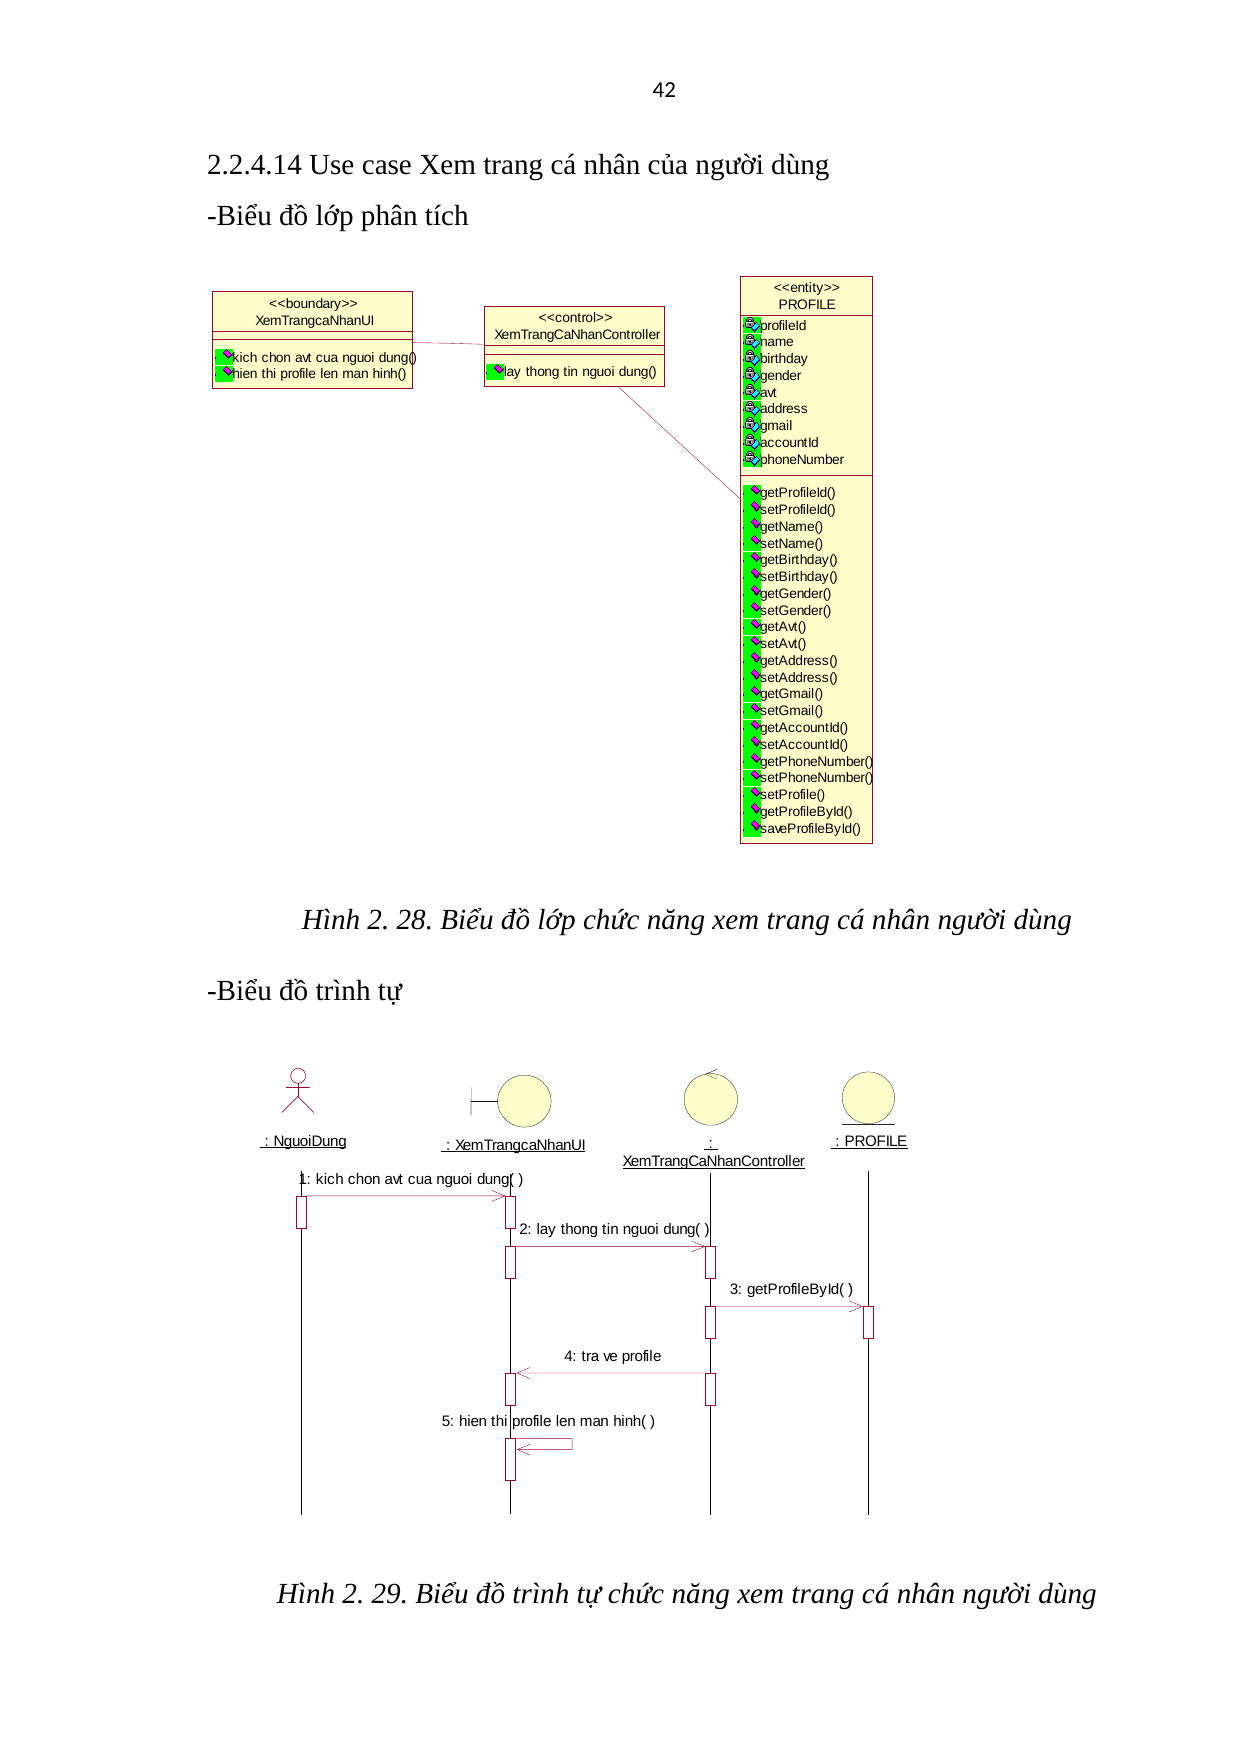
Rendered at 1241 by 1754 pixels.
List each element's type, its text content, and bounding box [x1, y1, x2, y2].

text Hình 2. 29. Biểu đồ trình tự chức năng xem trang cá nhân người dùng [207, 1577, 1121, 1610]
text Hình 2. 28. Biểu đồ lớp chức năng xem trang cá nhân người dùng [207, 902, 1121, 936]
text -Biểu đồ trình tự [207, 973, 1121, 1007]
text -Biểu đồ lớp phân tích [207, 198, 1121, 232]
subtitle 2.2.4.14 Use case Xem trang cá nhân của người dùng [207, 147, 1121, 181]
